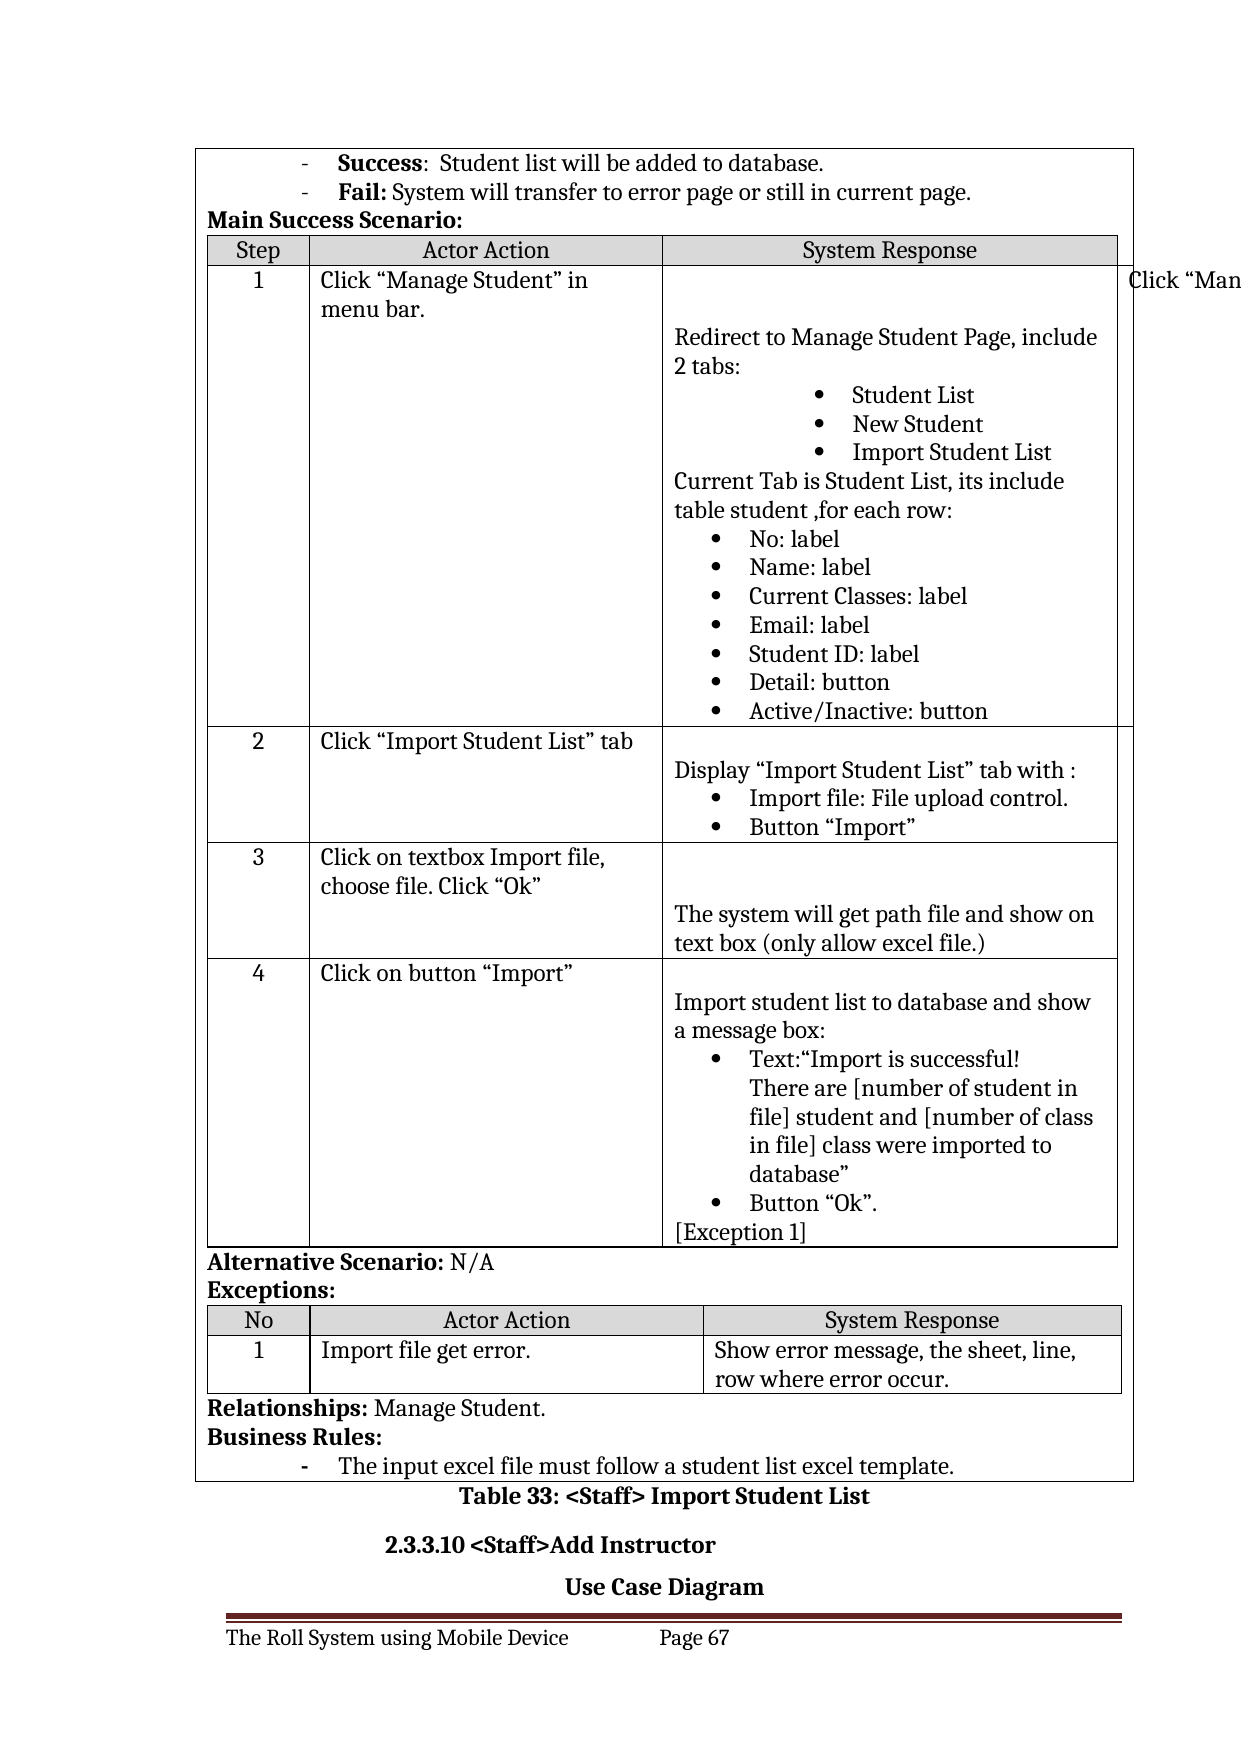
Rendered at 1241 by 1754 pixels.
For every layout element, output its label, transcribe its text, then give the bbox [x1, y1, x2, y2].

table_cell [196, 149, 1133, 1481]
subtitle Use Case Diagram [207, 1572, 1122, 1601]
subtitle <Staff>Add Instructor [385, 1531, 1122, 1560]
text Table 33: <Staff> Import Student List [207, 1482, 1122, 1510]
